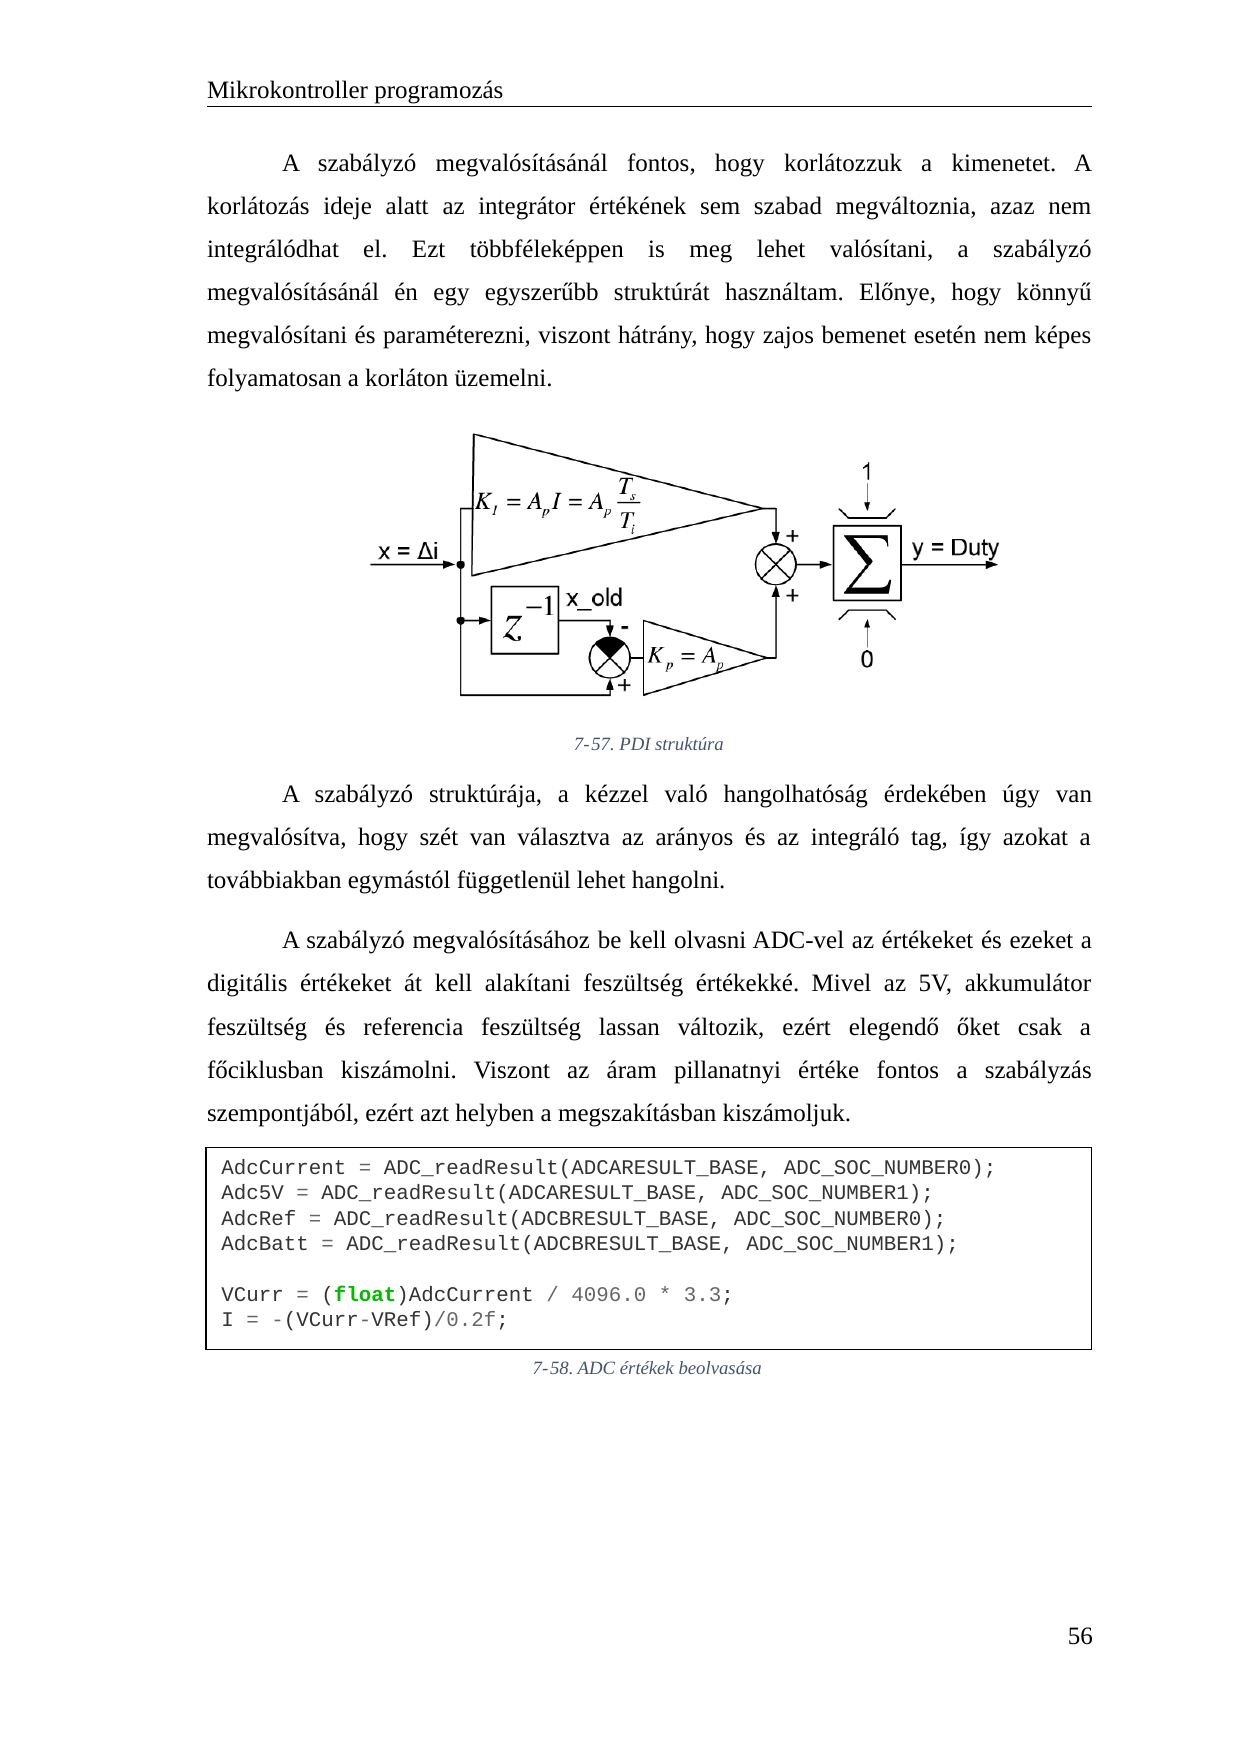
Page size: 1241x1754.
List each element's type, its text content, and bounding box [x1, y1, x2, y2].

text A szabályzó megvalósításához be kell olvasni ADC-vel az értékeket és ezeket a digitális értékeket át kell alakítani feszültség értékekké. Mivel az 5V, akkumulátor feszültség és referencia feszültség lassan változik, ezért elegendő őket csak a főciklusban kiszámolni. Viszont az áram pillanatnyi értéke fontos a szabályzás szempontjából, ezért azt helyben a megszakításban kiszámoljuk. [207, 925, 1092, 1127]
text A szabályzó struktúrája, a kézzel való hangolhatóság érdekében úgy van megvalósítva, hogy szét van választva az arányos és az integráló tag, így azokat a továbbiakban egymástól függetlenül lehet hangolni. [207, 779, 1092, 894]
text A szabályzó megvalósításánál fontos, hogy korlátozzuk a kimenetet. A korlátozás ideje alatt az integrátor értékének sem szabad megváltoznia, azaz nem integrálódhat el. Ezt többféleképpen is meg lehet valósítani, a szabályzó megvalósításánál én egy egyszerűbb struktúrát használtam. Előnye, hogy könnyű megvalósítani és paraméterezni, viszont hátrány, hogy zajos bemenet esetén nem képes folyamatosan a korláton üzemelni. [207, 148, 1092, 392]
picture [348, 423, 1026, 719]
